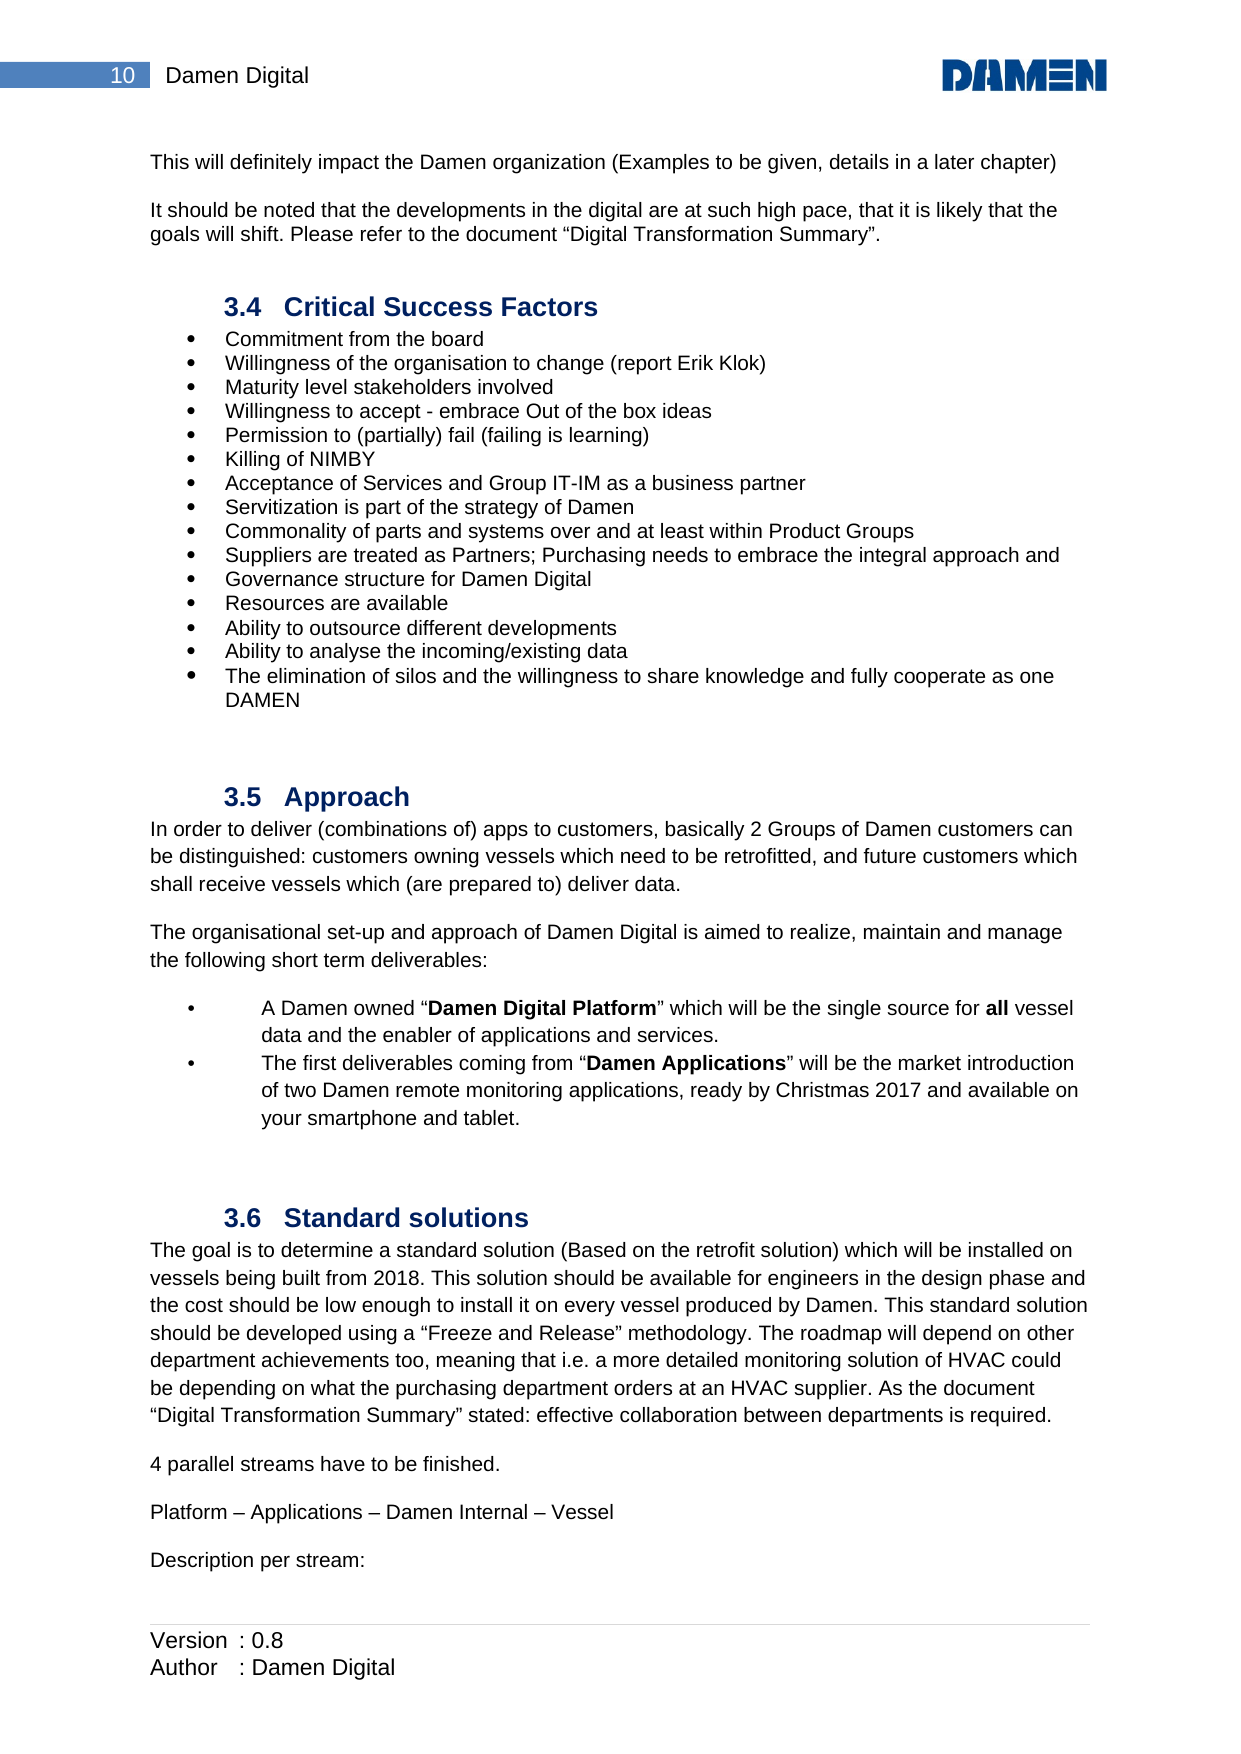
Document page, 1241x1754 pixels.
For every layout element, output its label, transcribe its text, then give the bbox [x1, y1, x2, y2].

list Commonality of parts and systems over and at least within Product Groups [187, 519, 1090, 543]
list Resources are available [187, 591, 1090, 615]
text It should be noted that the developments in the digital are at such high pace, that it is likely that the goals will shift. Please refer to the document “Digital Transformation Summary”. [150, 198, 1090, 246]
list Governance structure for Damen Digital [187, 567, 1090, 591]
list Ability to analyse the incoming/existing data [187, 639, 1090, 663]
text Platform – Applications – Damen Internal – Vessel [150, 1500, 1090, 1524]
list Killing of NIMBY [187, 447, 1090, 471]
list Suppliers are treated as Partners; Purchasing needs to embrace the integral approach and [187, 543, 1090, 567]
list A Damen owned “Damen Digital Platform” which will be the single source for all vessel data and the enabler of applications and services. [187, 996, 1090, 1047]
text The goal is to determine a standard solution (Based on the retrofit solution) which will be installed on vessels being built from 2018. This solution should be available for engineers in the design phase and the cost should be low enough to install it on every vessel produced by Damen. This standard solution should be developed using a “Freeze and Release” methodology. The roadmap will depend on other department achievements too, meaning that i.e. a more detailed monitoring solution of HVAC could be depending on what the purchasing department orders at an HVAC supplier. As the document “Digital Transformation Summary” stated: effective collaboration between departments is required. [150, 1238, 1090, 1427]
list Willingness of the organisation to change (report Erik Klok) [187, 351, 1090, 375]
list Commitment from the board [187, 327, 1090, 351]
picture [942, 59, 1107, 93]
list Willingness to accept - embrace Out of the box ideas [187, 399, 1090, 423]
list Maturity level stakeholders involved [187, 375, 1090, 399]
text Description per stream: [150, 1548, 1090, 1572]
list Servitization is part of the strategy of Damen [187, 495, 1090, 519]
text 4 parallel streams have to be finished. [150, 1452, 1090, 1476]
list Acceptance of Services and Group IT-IM as a business partner [187, 471, 1090, 495]
subtitle Standard solutions [224, 1202, 1090, 1234]
list Permission to (partially) fail (failing is learning) [187, 423, 1090, 447]
list The first deliverables coming from “Damen Applications” will be the market introduction of two Damen remote monitoring applications, ready by Christmas 2017 and available on your smartphone and tablet. [187, 1051, 1090, 1130]
subtitle Approach [224, 781, 1090, 812]
text This will definitely impact the Damen organization (Examples to be given, details in a later chapter) [150, 150, 1090, 174]
list Ability to outsource different developments [187, 615, 1090, 639]
text In order to deliver (combinations of) apps to customers, basically 2 Groups of Damen customers can be distinguished: customers owning vessels which need to be retrofitted, and future customers which shall receive vessels which (are prepared to) deliver data. [150, 817, 1090, 896]
list The elimination of silos and the willingness to share knowledge and fully cooperate as one DAMEN [187, 663, 1090, 712]
text The organisational set-up and approach of Damen Digital is aimed to realize, maintain and manage the following short term deliverables: [150, 920, 1090, 971]
subtitle Critical Success Factors [224, 291, 1090, 322]
